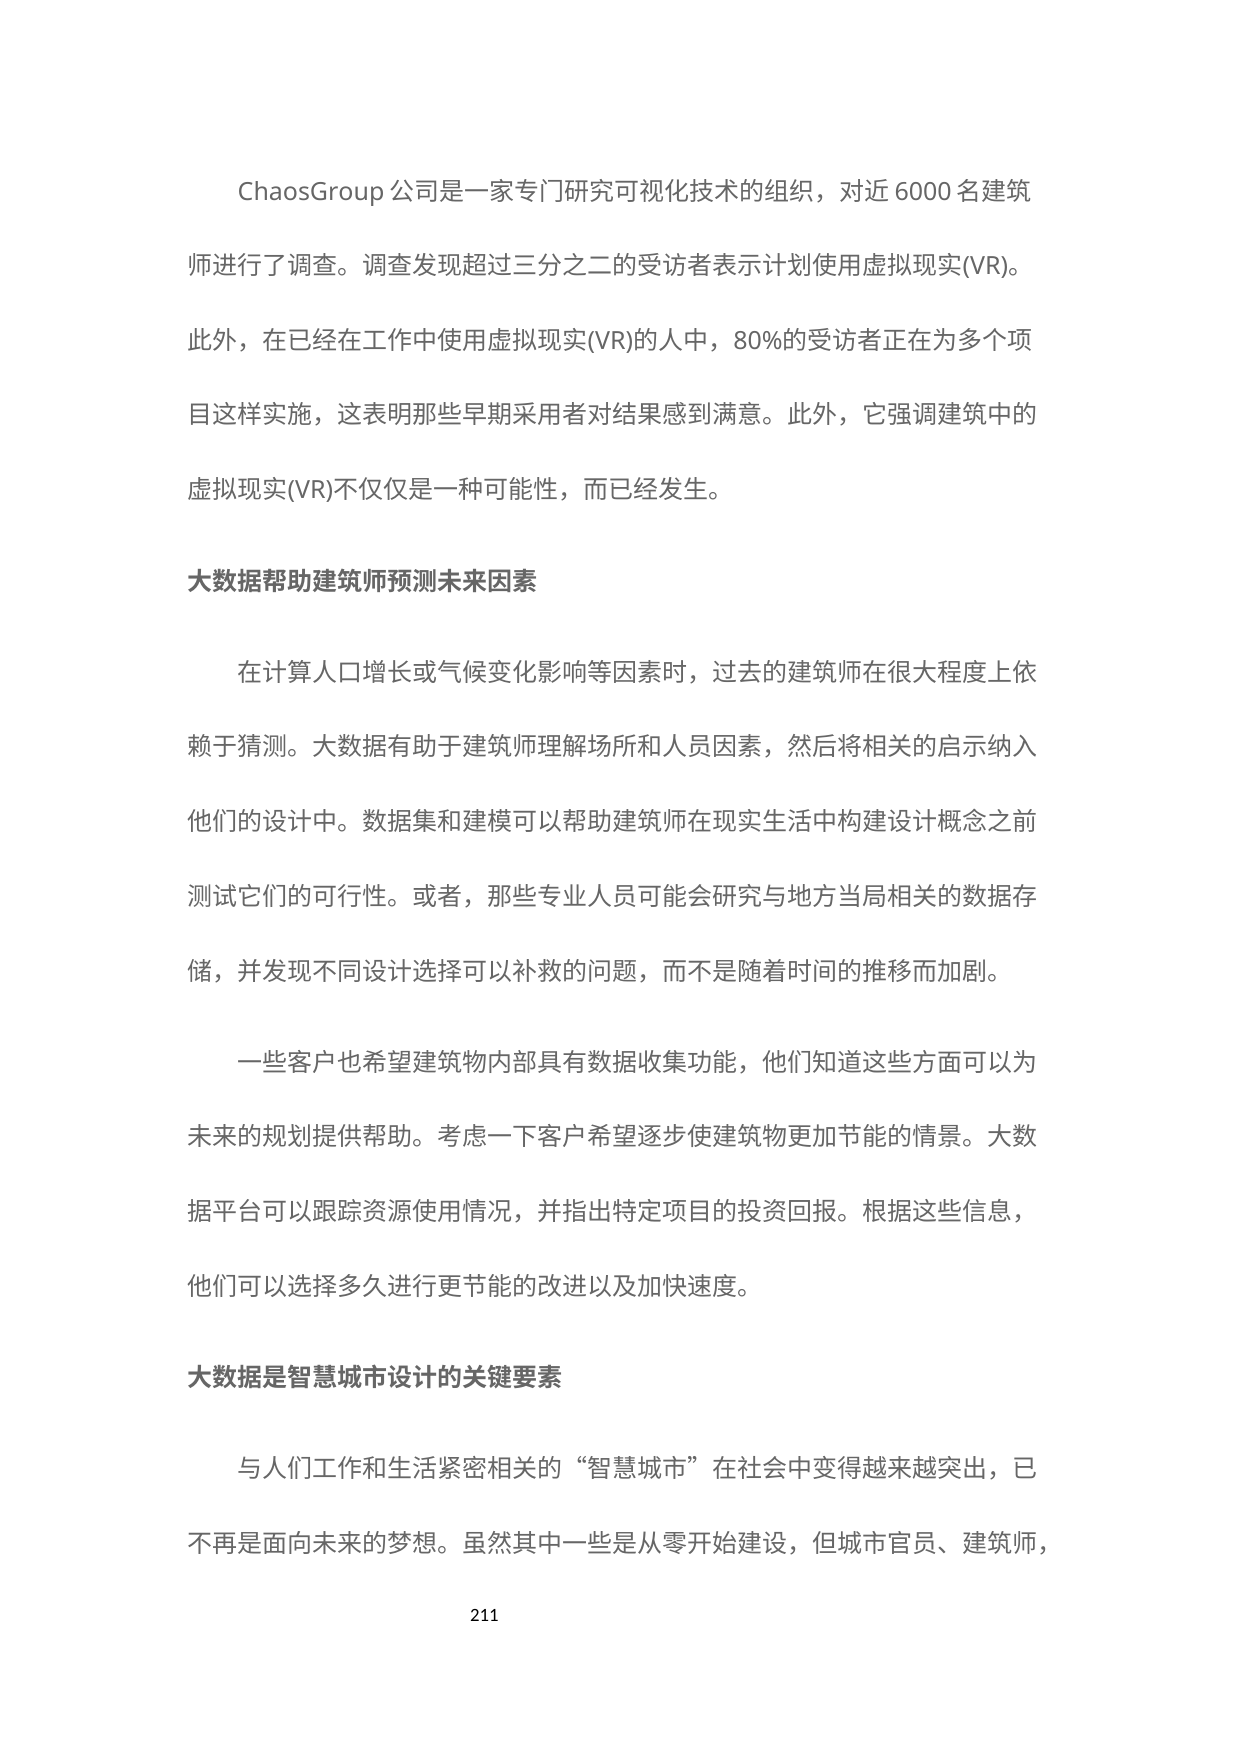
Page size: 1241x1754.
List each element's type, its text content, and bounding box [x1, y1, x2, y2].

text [187, 1434, 1053, 1574]
text 大数据帮助建筑师预测未来因素 [187, 547, 1053, 612]
text ChaosGroup公司是一家专门研究可视化技术的组织，对近6000名建筑师进行了调查。调查发现超过三分之二的受访者表示计划使用虚拟现实(VR)。此外，在已经在工作中使用虚拟现实(VR)的人中，80%的受访者正在为多个项目这样实施，这表明那些早期采用者对结果感到满意。此外，它强调建筑中的虚拟现实(VR)不仅仅是一种可能性，而已经发生。 [187, 157, 1053, 520]
text 大数据是智慧城市设计的关键要素 [187, 1343, 1053, 1408]
text 一些客户也希望建筑物内部具有数据收集功能，他们知道这些方面可以为未来的规划提供帮助。考虑一下客户希望逐步使建筑物更加节能的情景。大数据平台可以跟踪资源使用情况，并指出特定项目的投资回报。根据这些信息，他们可以选择多久进行更节能的改进以及加快速度。 [187, 1028, 1053, 1317]
text 在计算人口增长或气候变化影响等因素时，过去的建筑师在很大程度上依赖于猜测。大数据有助于建筑师理解场所和人员因素，然后将相关的启示纳入他们的设计中。数据集和建模可以帮助建筑师在现实生活中构建设计概念之前测试它们的可行性。或者，那些专业人员可能会研究与地方当局相关的数据存储，并发现不同设计选择可以补救的问题，而不是随着时间的推移而加剧。 [187, 638, 1053, 1002]
